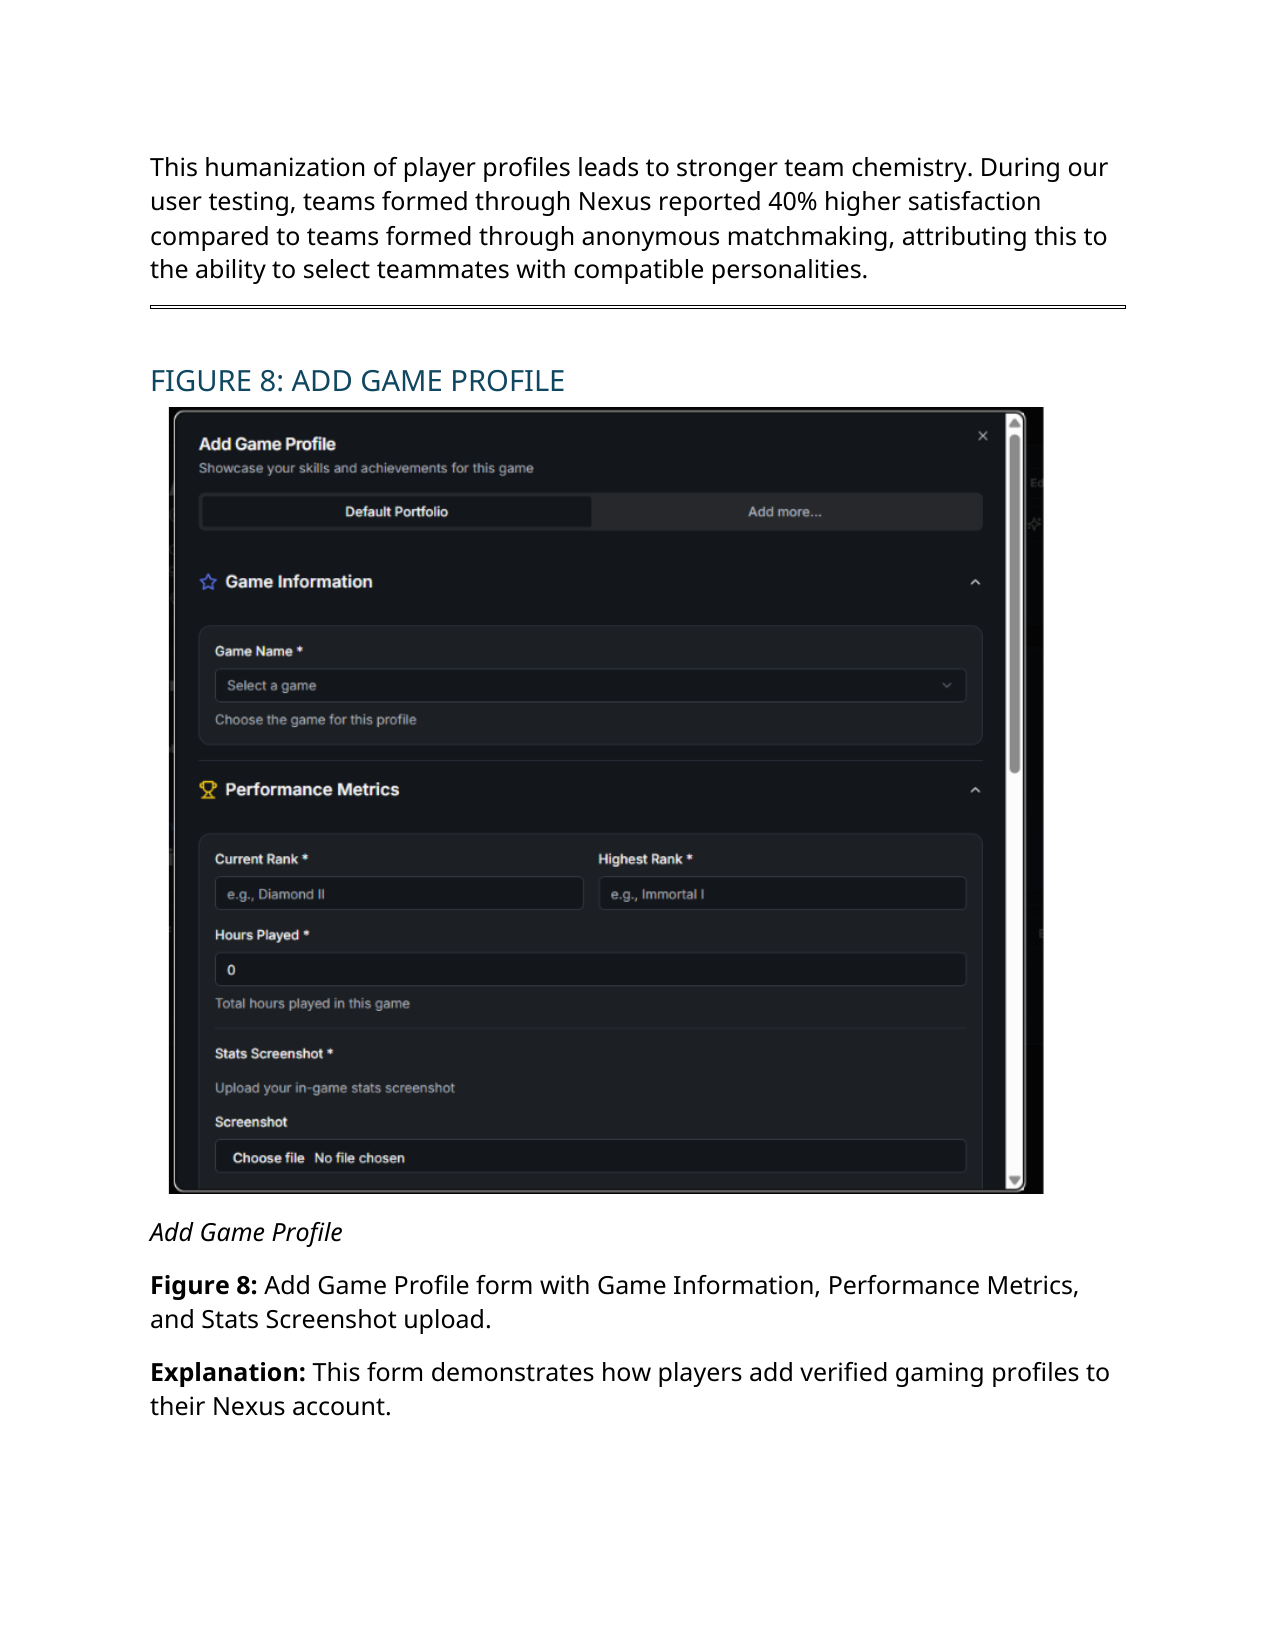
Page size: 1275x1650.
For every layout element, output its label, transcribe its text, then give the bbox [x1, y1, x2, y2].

subtitle FIGURE 8: ADD GAME PROFILE [150, 360, 1125, 399]
picture [168, 407, 1044, 1194]
text This humanization of player profiles leads to stronger team chemistry. During our user testing, teams formed through Nexus reported 40% higher satisfaction compared to teams formed through anonymous matchmaking, attributing this to the ability to select teammates with compatible personalities. [150, 150, 1125, 286]
text Add Game Profile [150, 1215, 1125, 1249]
text Figure 8: Add Game Profile form with Game Information, Performance Metrics, and Stats Screenshot upload. [150, 1267, 1125, 1336]
text Explanation: This form demonstrates how players add verified gaming profiles to their Nexus account. [150, 1354, 1125, 1422]
